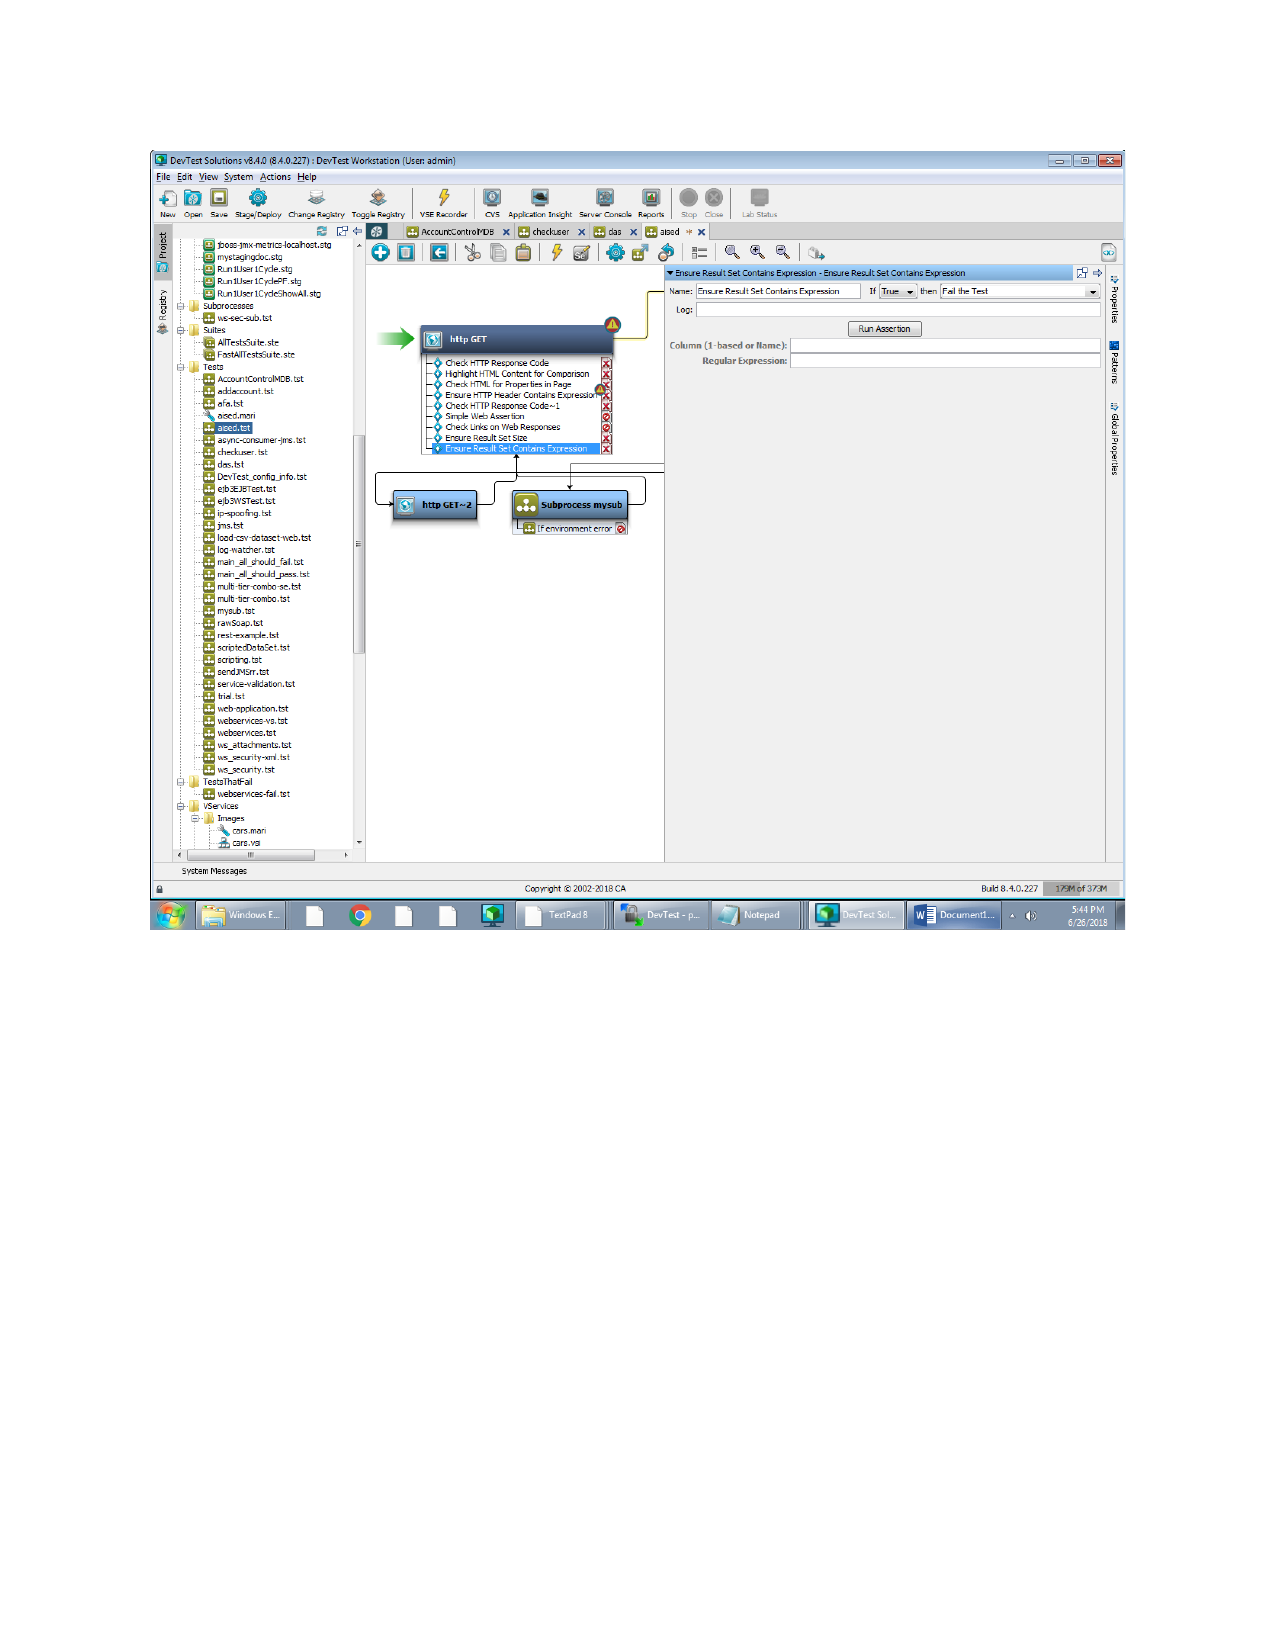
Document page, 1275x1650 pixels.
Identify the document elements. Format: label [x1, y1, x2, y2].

picture [150, 150, 1125, 930]
